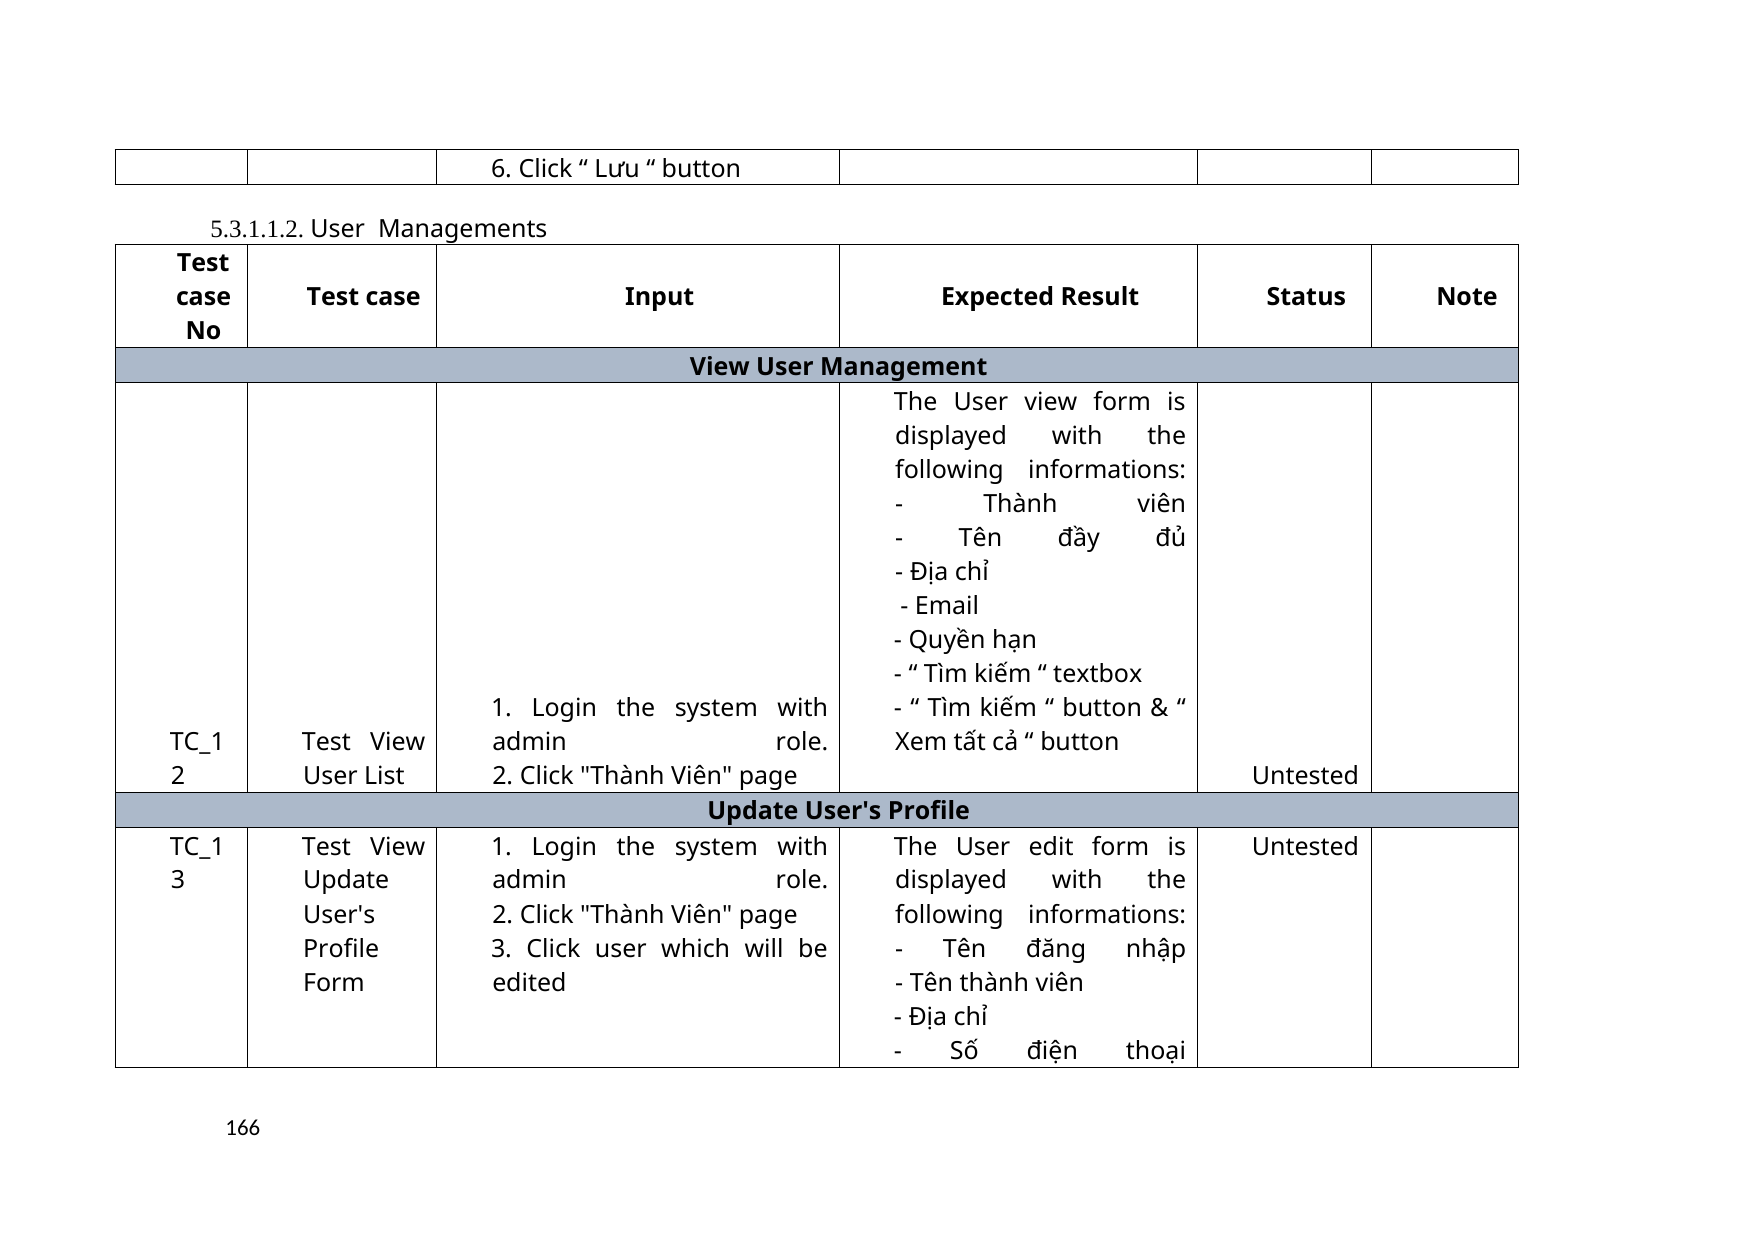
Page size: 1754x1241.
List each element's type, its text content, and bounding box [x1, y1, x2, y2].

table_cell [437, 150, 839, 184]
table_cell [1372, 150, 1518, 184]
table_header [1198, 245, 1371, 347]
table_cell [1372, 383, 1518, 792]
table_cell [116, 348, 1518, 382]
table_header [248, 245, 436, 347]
subtitle User Managements [210, 210, 1604, 244]
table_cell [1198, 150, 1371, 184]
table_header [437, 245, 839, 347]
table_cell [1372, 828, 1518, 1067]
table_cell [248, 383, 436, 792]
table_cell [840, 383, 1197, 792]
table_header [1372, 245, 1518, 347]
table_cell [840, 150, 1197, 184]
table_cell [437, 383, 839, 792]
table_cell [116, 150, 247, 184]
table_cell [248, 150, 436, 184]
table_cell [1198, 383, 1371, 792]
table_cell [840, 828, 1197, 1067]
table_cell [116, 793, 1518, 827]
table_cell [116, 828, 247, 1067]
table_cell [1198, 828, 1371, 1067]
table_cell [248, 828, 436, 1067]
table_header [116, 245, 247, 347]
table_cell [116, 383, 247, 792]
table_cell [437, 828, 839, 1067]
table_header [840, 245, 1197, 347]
